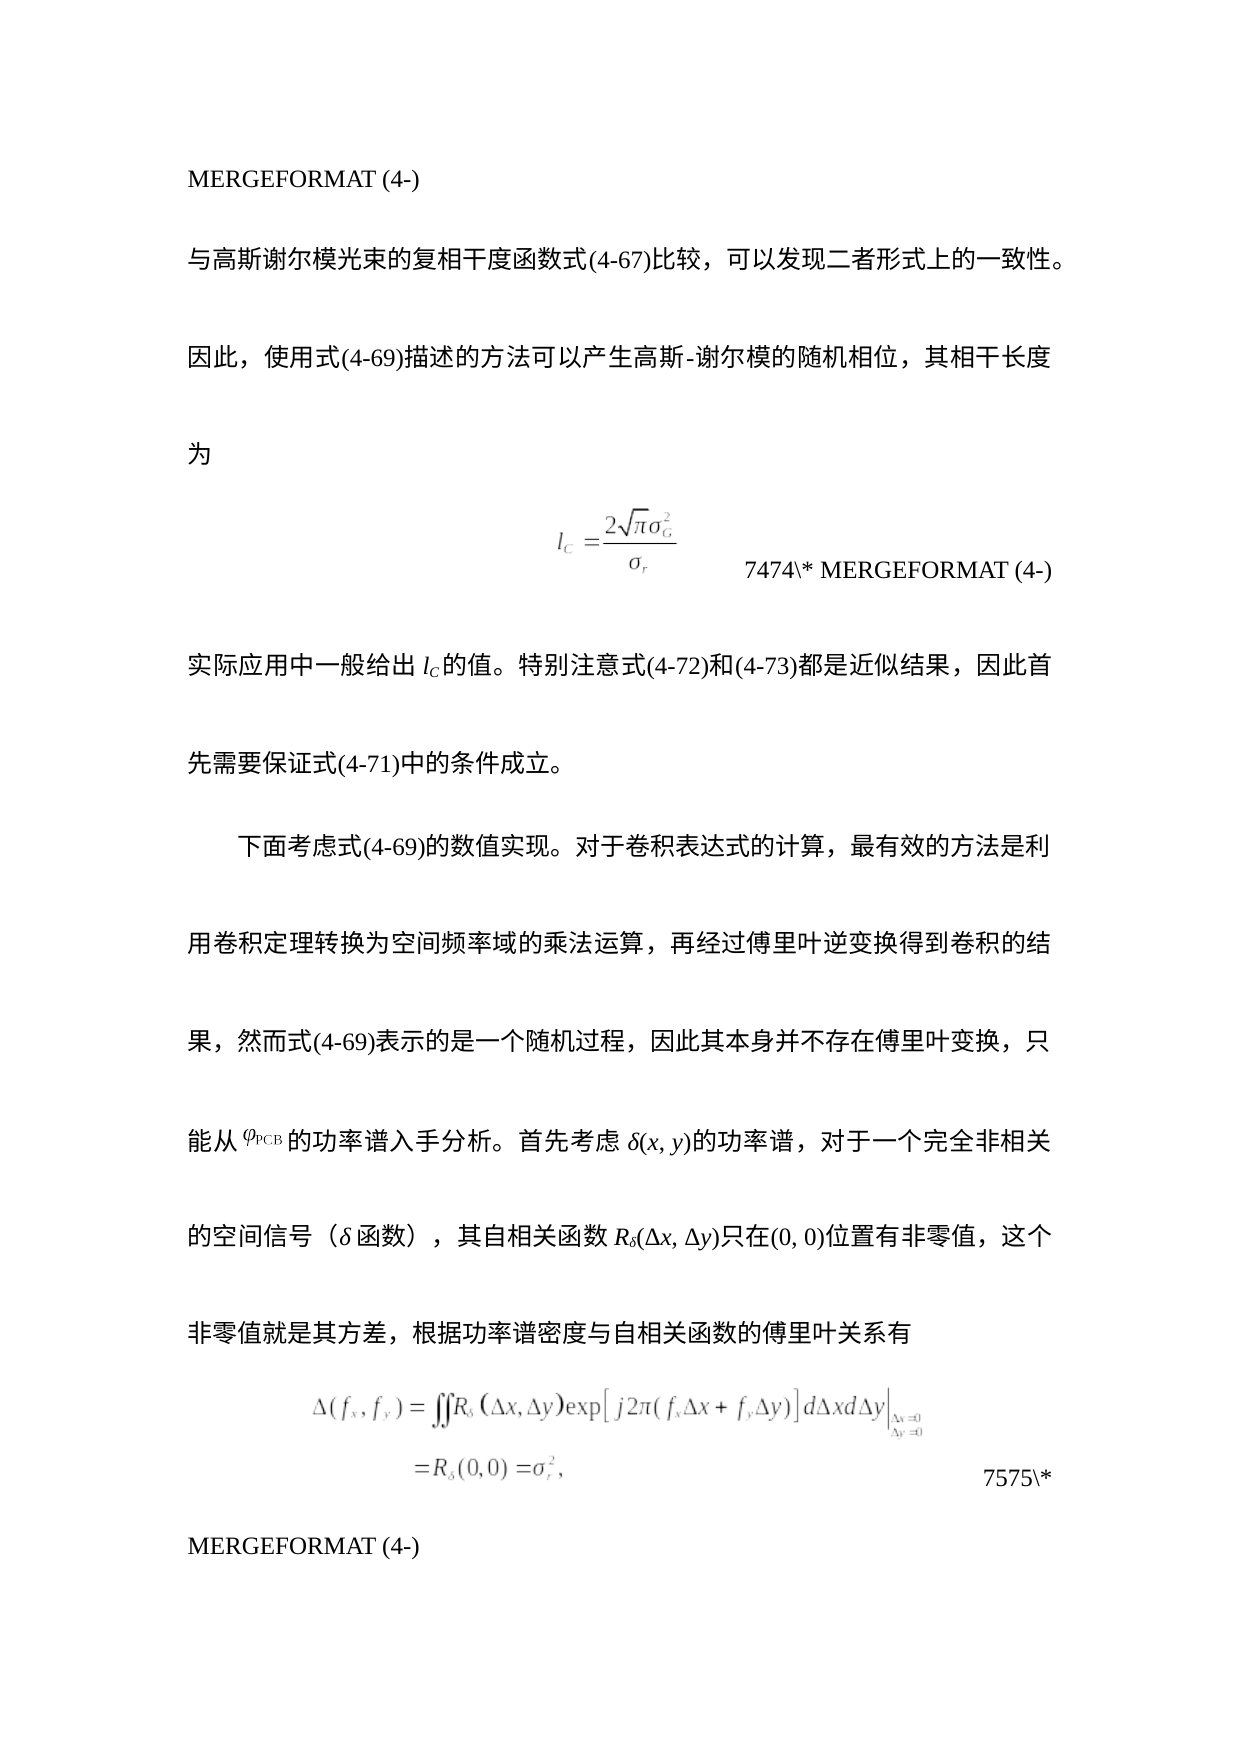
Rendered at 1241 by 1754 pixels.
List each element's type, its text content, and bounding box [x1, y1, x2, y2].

text 实际应用中一般给出lC的值。特别注意式(4-72)和(4-73)都是近似结果，因此首先需要保证式(4-71)中的条件成立。 [187, 631, 1053, 794]
text 与高斯谢尔模光束的复相干度函数式(4-67)比较，可以发现二者形式上的一致性。因此，使用式(4-69)描述的方法可以产生高斯-谢尔模的随机相位，其相干长度为 [187, 225, 1053, 485]
text 下面考虑式(4-69)的数值实现。对于卷积表达式的计算，最有效的方法是利用卷积定理转换为空间频率域的乘法运算，再经过傅里叶逆变换得到卷积的结果，然而式(4-69)表示的是一个随机过程，因此其本身并不存在傅里叶变换，只能从的功率谱入手分析。首先考虑δ(x, y)的功率谱，对于一个完全非相关的空间信号（δ函数），其自相关函数Rδ(Δx, Δy)只在(0, 0)位置有非零值，这个非零值就是其方差，根据功率谱密度与自相关函数的傅里叶关系有 [187, 812, 1053, 1364]
